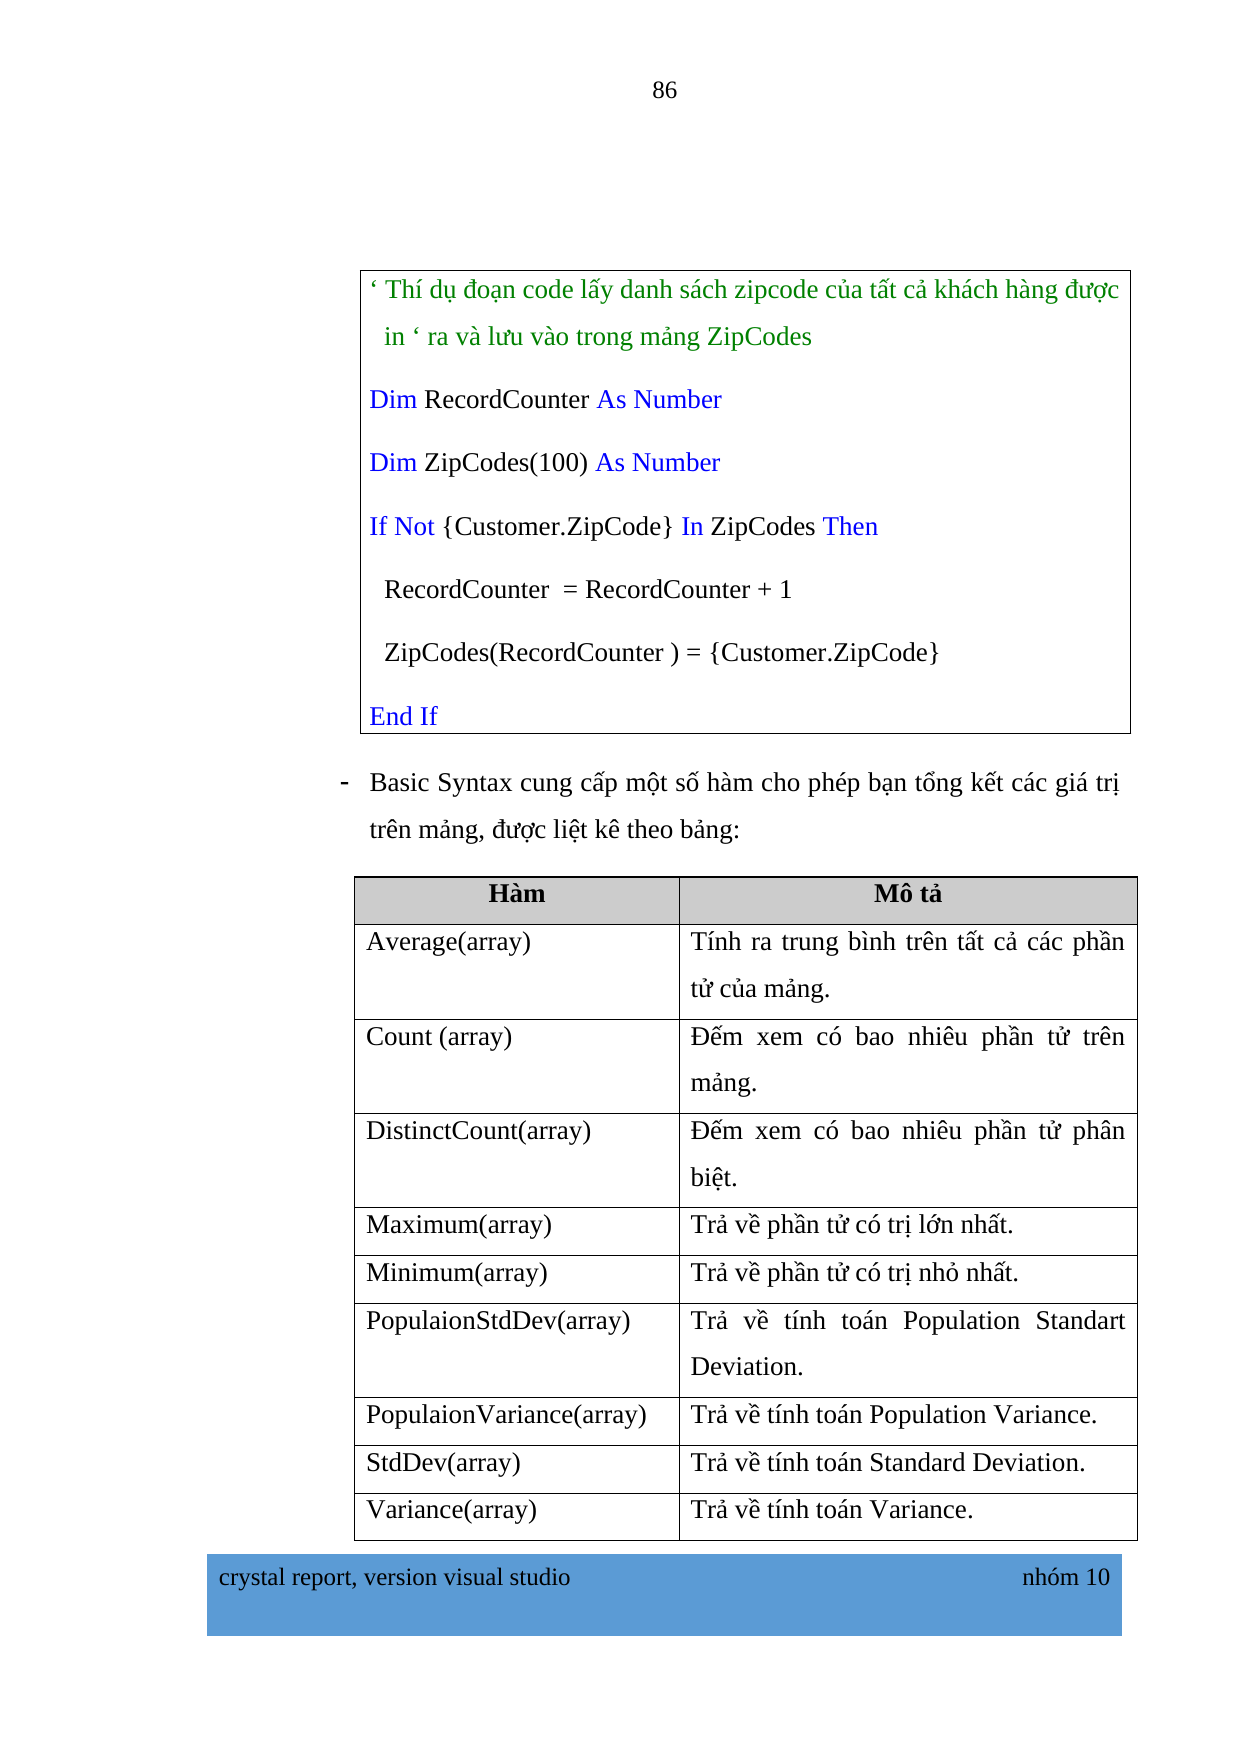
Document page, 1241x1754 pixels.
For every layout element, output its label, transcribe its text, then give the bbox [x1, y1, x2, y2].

text ZipCodes(RecordCounter ) = {Customer.ZipCode} [361, 633, 1130, 668]
table_cell Variance(array) [355, 1494, 679, 1540]
table_cell StdDev(array) [355, 1446, 679, 1492]
text End If [361, 697, 1130, 733]
table_cell Minimum(array) [355, 1256, 679, 1303]
table_cell PopulaionStdDev(array) [355, 1304, 679, 1397]
table_cell Đếm xem có bao nhiêu phần tử phân biệt. [680, 1114, 1137, 1207]
table_cell Trả về tính toán Variance. [680, 1494, 1137, 1540]
text Dim RecordCounter As Number [361, 380, 1130, 414]
table_cell Average(array) [355, 925, 679, 1018]
text Dim ZipCodes(100) As Number [361, 443, 1130, 478]
table_cell Đếm xem có bao nhiêu phần tử trên mảng. [680, 1020, 1137, 1113]
list Basic Syntax cung cấp một số hàm cho phép bạn tổng kết các giá trị trên mảng, được liệt kê theo bảng: [340, 766, 1122, 844]
table_cell Maximum(array) [355, 1208, 679, 1255]
table_cell Count (array) [355, 1020, 679, 1113]
text ‘ Thí dụ đoạn code lấy danh sách zipcode của tất cả khách hàng được in ‘ ra và lưu vào trong mảng ZipCodes [361, 271, 1130, 351]
text If Not {Customer.ZipCode} In ZipCodes Then [361, 507, 1130, 541]
table_cell Trả về tính toán Population Standart Deviation. [680, 1304, 1137, 1397]
table_cell Trả về tính toán Population Variance. [680, 1398, 1137, 1445]
table_cell Tính ra trung bình trên tất cả các phần tử của mảng. [680, 925, 1137, 1018]
table_header Mô tả [680, 878, 1137, 924]
table_cell Trả về phần tử có trị nhỏ nhất. [680, 1256, 1137, 1303]
table_cell Trả về phần tử có trị lớn nhất. [680, 1208, 1137, 1255]
table_cell DistinctCount(array) [355, 1114, 679, 1207]
text RecordCounter = RecordCounter + 1 [361, 570, 1130, 604]
table_cell PopulaionVariance(array) [355, 1398, 679, 1445]
table_header Hàm [355, 878, 679, 924]
table_cell Trả về tính toán Standard Deviation. [680, 1446, 1137, 1492]
